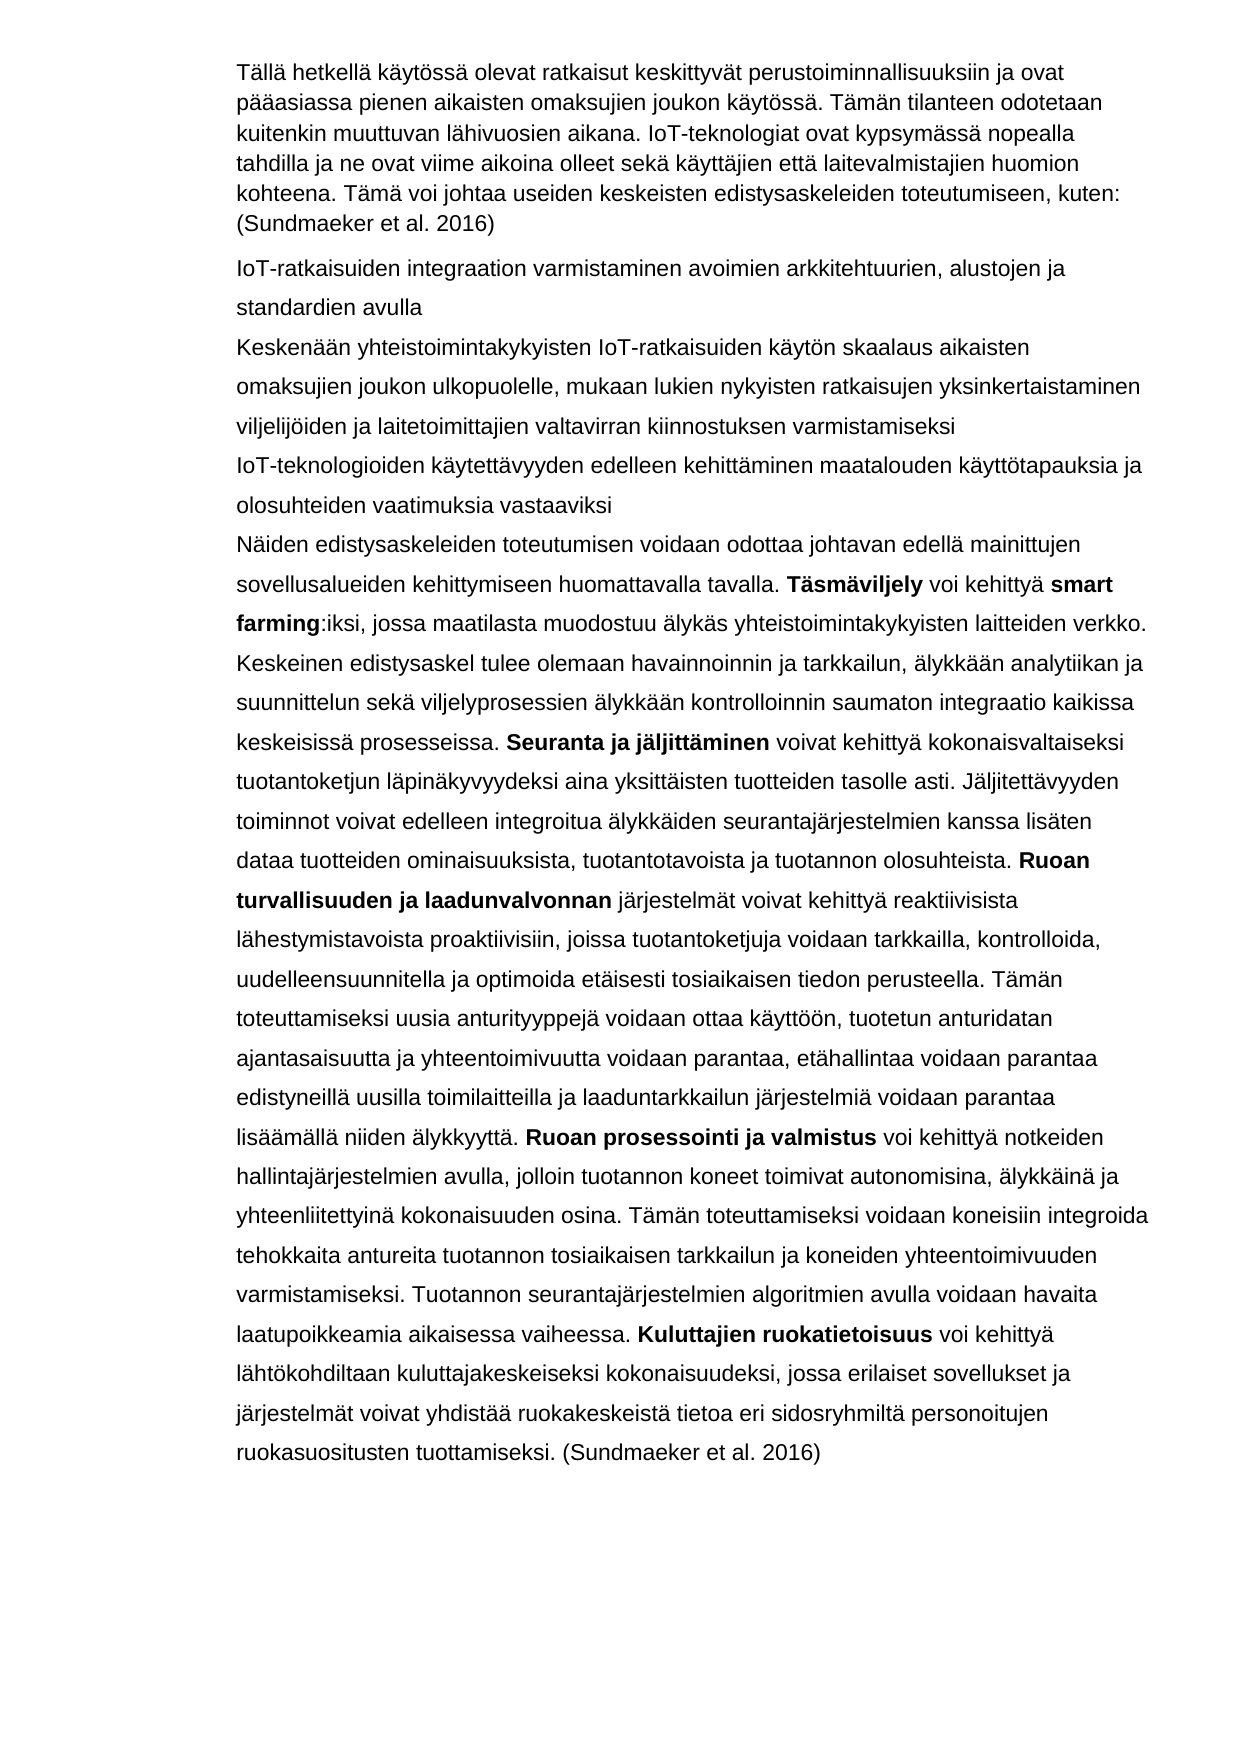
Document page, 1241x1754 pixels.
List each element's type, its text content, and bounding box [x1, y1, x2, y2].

text Tällä hetkellä käytössä olevat ratkaisut keskittyvät perustoiminnallisuuksiin ja ovat pääasiassa pienen aikaisten omaksujien joukon käytössä. Tämän tilanteen odotetaan kuitenkin muuttuvan lähivuosien aikana. IoT-teknologiat ovat kypsymässä nopealla tahdilla ja ne ovat viime aikoina olleet sekä käyttäjien että laitevalmistajien huomion kohteena. Tämä voi johtaa useiden keskeisten edistysaskeleiden toteutumiseen, kuten: (Sundmaeker et al. 2016) [236, 59, 1152, 236]
